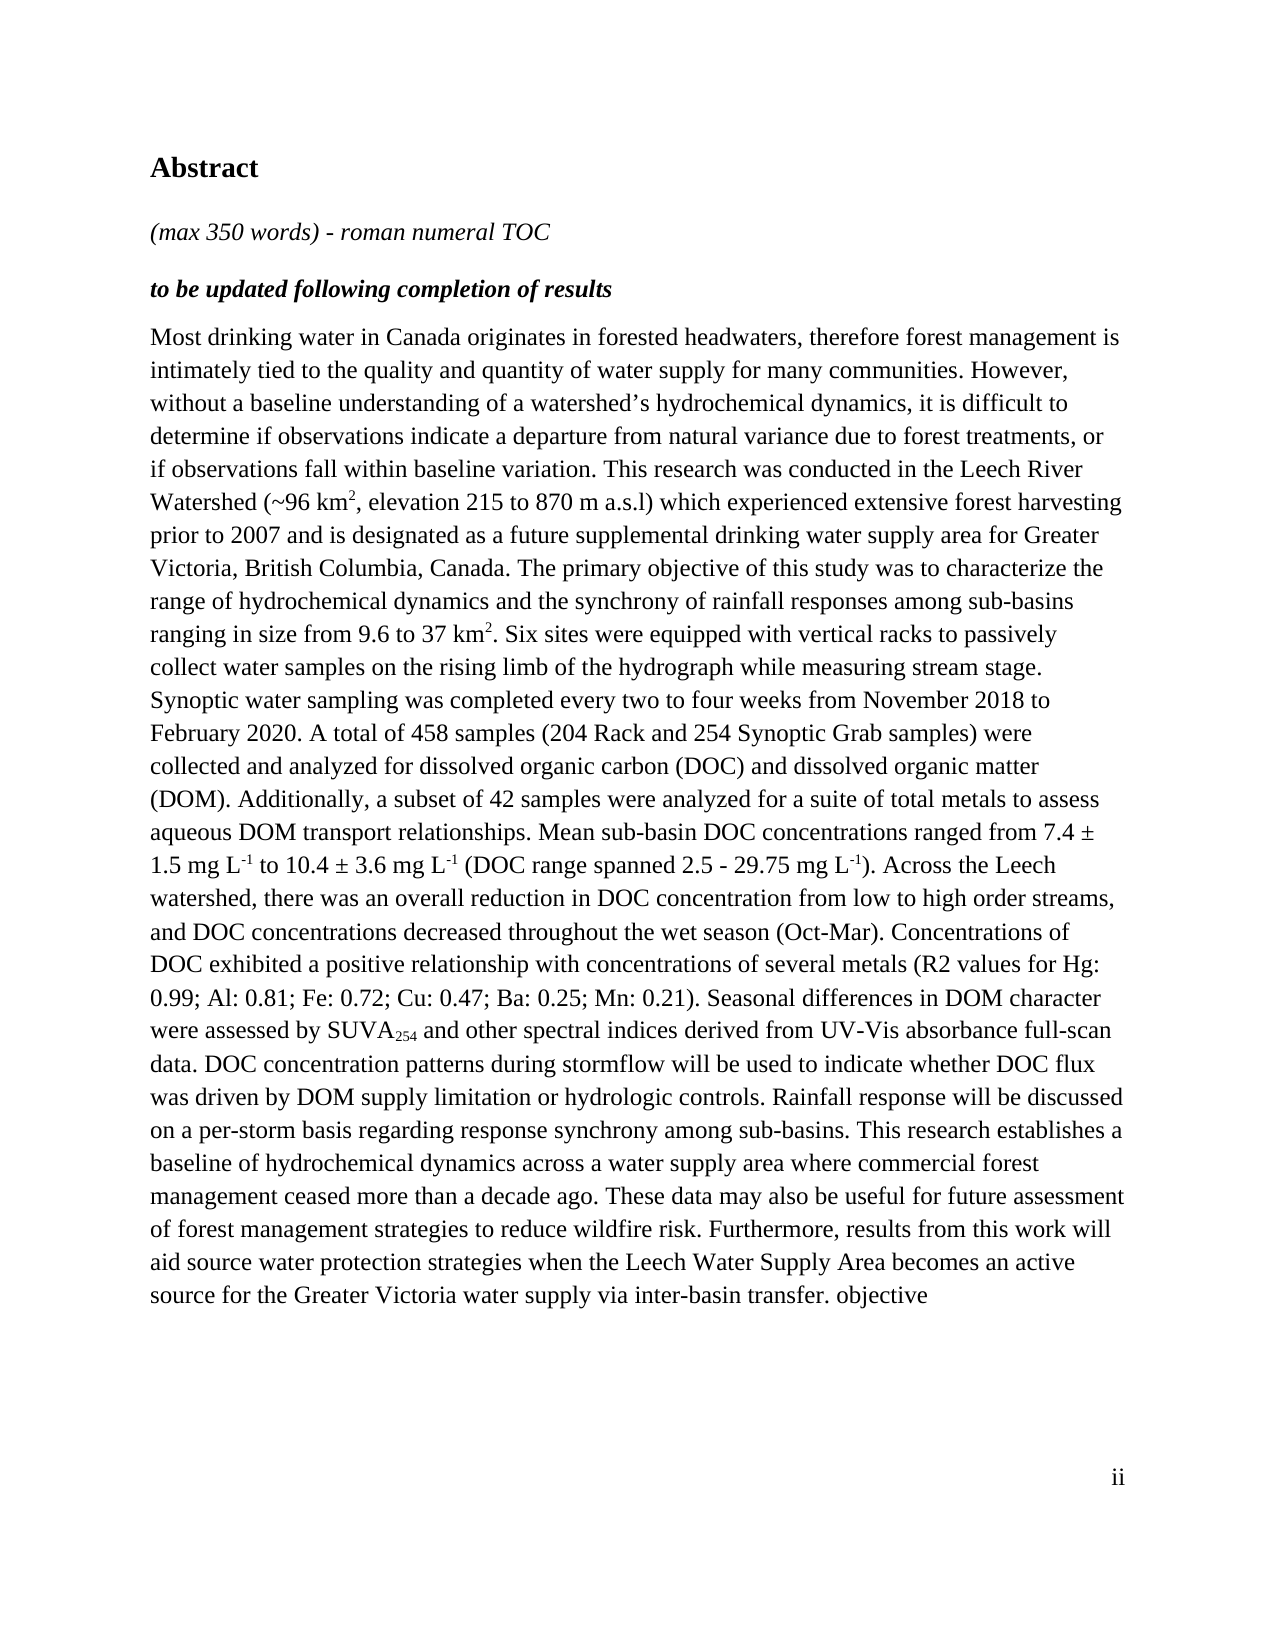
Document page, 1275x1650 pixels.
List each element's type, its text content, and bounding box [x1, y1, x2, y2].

text Most drinking water in Canada originates in forested headwaters, therefore forest management is intimately tied to the quality and quantity of water supply for many communities. However, without a baseline understanding of a watershed’s hydrochemical dynamics, it is difficult to determine if observations indicate a departure from natural variance due to forest treatments, or if observations fall within baseline variation. This research was conducted in the Leech River Watershed (~96 km2, elevation 215 to 870 m a.s.l) which experienced extensive forest harvesting prior to 2007 and is designated as a future supplemental drinking water supply area for Greater Victoria, British Columbia, Canada. The primary objective of this study was to characterize the range of hydrochemical dynamics and the synchrony of rainfall responses among sub-basins ranging in size from 9.6 to 37 km2. Six sites were equipped with vertical racks to passively collect water samples on the rising limb of the hydrograph while measuring stream stage. Synoptic water sampling was completed every two to four weeks from November 2018 to February 2020. A total of 458 samples (204 Rack and 254 Synoptic Grab samples) were collected and analyzed for dissolved organic carbon (DOC) and dissolved organic matter (DOM). Additionally, a subset of 42 samples were analyzed for a suite of total metals to assess aqueous DOM transport relationships. Mean sub-basin DOC concentrations ranged from 7.4 ± 1.5 mg L-1 to 10.4 ± 3.6 mg L-1 (DOC range spanned 2.5 - 29.75 mg L-1). Across the Leech watershed, there was an overall reduction in DOC concentration from low to high order streams, and DOC concentrations decreased throughout the wet season (Oct-Mar). Concentrations of DOC exhibited a positive relationship with concentrations of several metals (R2 values for Hg: 0.99; Al: 0.81; Fe: 0.72; Cu: 0.47; Ba: 0.25; Mn: 0.21). Seasonal differences in DOM character were assessed by SUVA254 and other spectral indices derived from UV-Vis absorbance full-scan data. DOC concentration patterns during stormflow will be used to indicate whether DOC flux was driven by DOM supply limitation or hydrologic controls. Rainfall response will be discussed on a per-storm basis regarding response synchrony among sub-basins. This research establishes a baseline of hydrochemical dynamics across a water supply area where commercial forest management ceased more than a decade ago. These data may also be useful for future assessment of forest management strategies to reduce wildfire risk. Furthermore, results from this work will aid source water protection strategies when the Leech Water Supply Area becomes an active source for the Greater Victoria water supply via inter-basin transfer. objective [150, 322, 1125, 1308]
text to be updated following completion of results [150, 274, 1125, 303]
subtitle Abstract [150, 150, 1125, 183]
